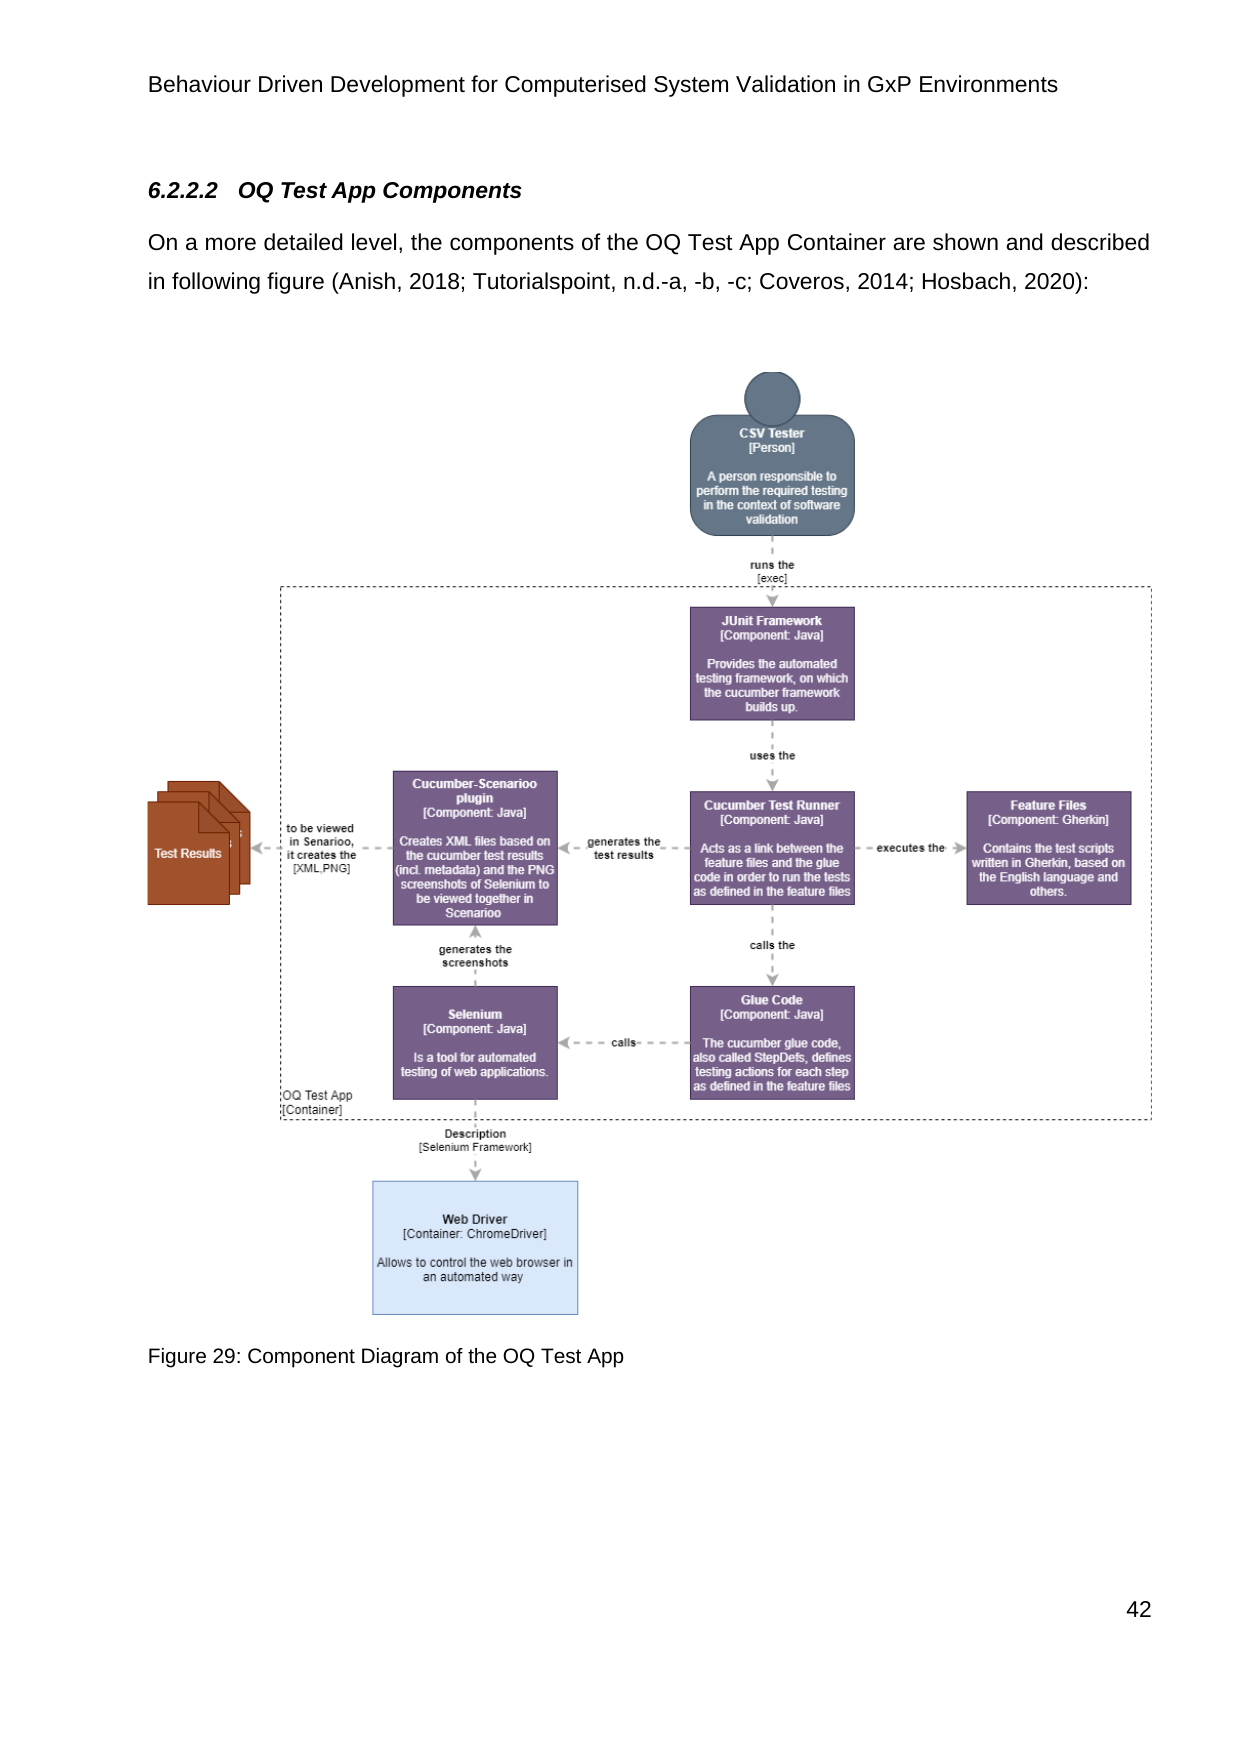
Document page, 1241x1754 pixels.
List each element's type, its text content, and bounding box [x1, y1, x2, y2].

text On a more detailed level, the components of the OQ Test App Container are shown and described in following figure (Anish, 2018; Tutorialspoint, n.d.-a, -b, -c; Coveros, 2014; Hosbach, 2020): [148, 228, 1152, 294]
picture [147, 372, 1152, 1315]
subtitle OQ Test App Components [148, 177, 1152, 203]
text Figure 29: Component Diagram of the OQ Test App [148, 1340, 1152, 1369]
